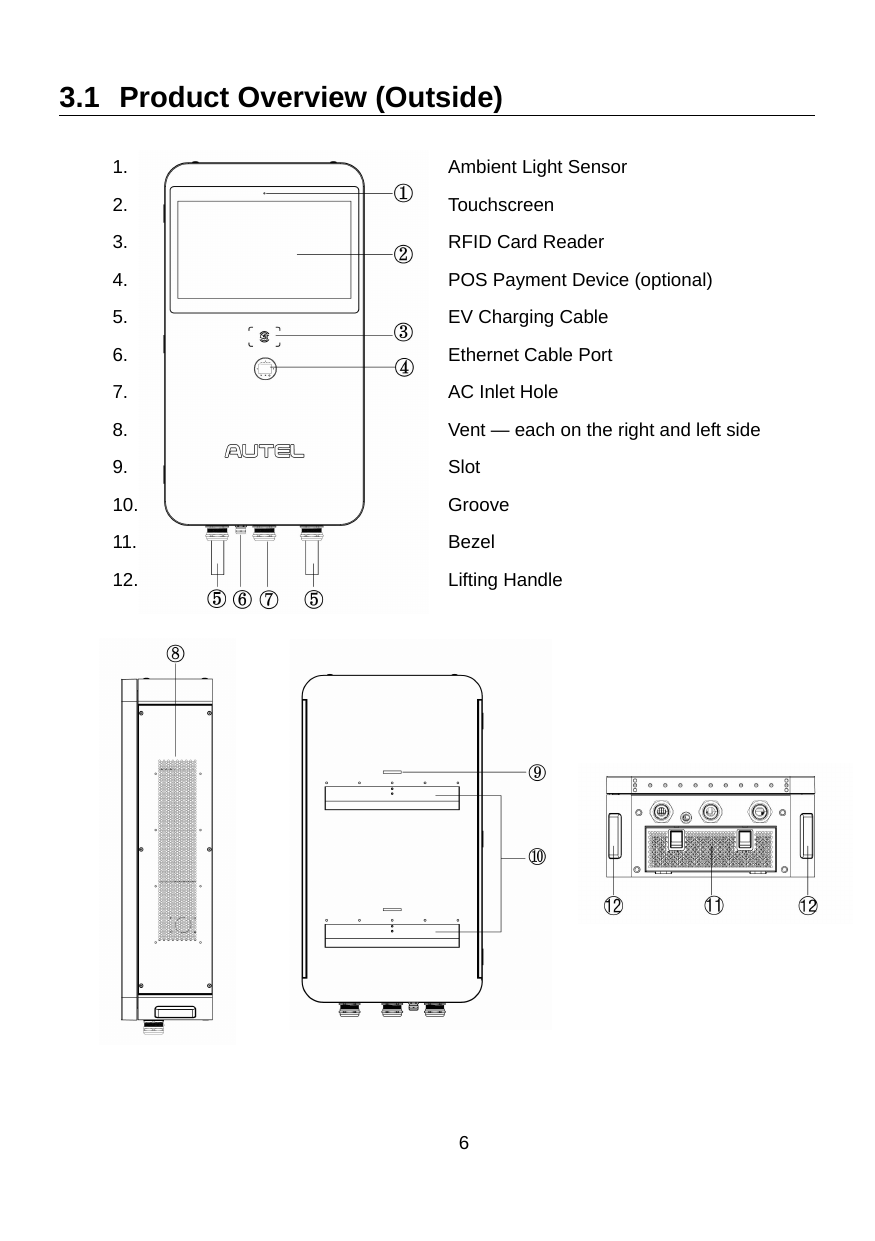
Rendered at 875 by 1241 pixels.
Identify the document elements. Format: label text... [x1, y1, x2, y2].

list Bezel [430, 529, 815, 554]
list Slot [112, 454, 138, 479]
list Bezel [112, 529, 138, 554]
subtitle Product Overview (Outside) [59, 84, 815, 115]
list Touchscreen [430, 191, 815, 216]
list AC Inlet Hole [430, 379, 815, 404]
list Slot [430, 454, 815, 479]
list Ethernet Cable Port [430, 341, 815, 366]
list Vent — each on the right and left side [430, 416, 815, 441]
list EV Charging Cable [430, 304, 815, 329]
list Groove [112, 491, 138, 516]
list RFID Card Reader [430, 229, 815, 254]
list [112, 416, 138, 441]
list POS Payment Device (optional) [430, 266, 815, 291]
list Groove [430, 491, 815, 516]
list Ambient Light Sensor [430, 154, 815, 179]
list Lifting Handle [430, 566, 815, 591]
